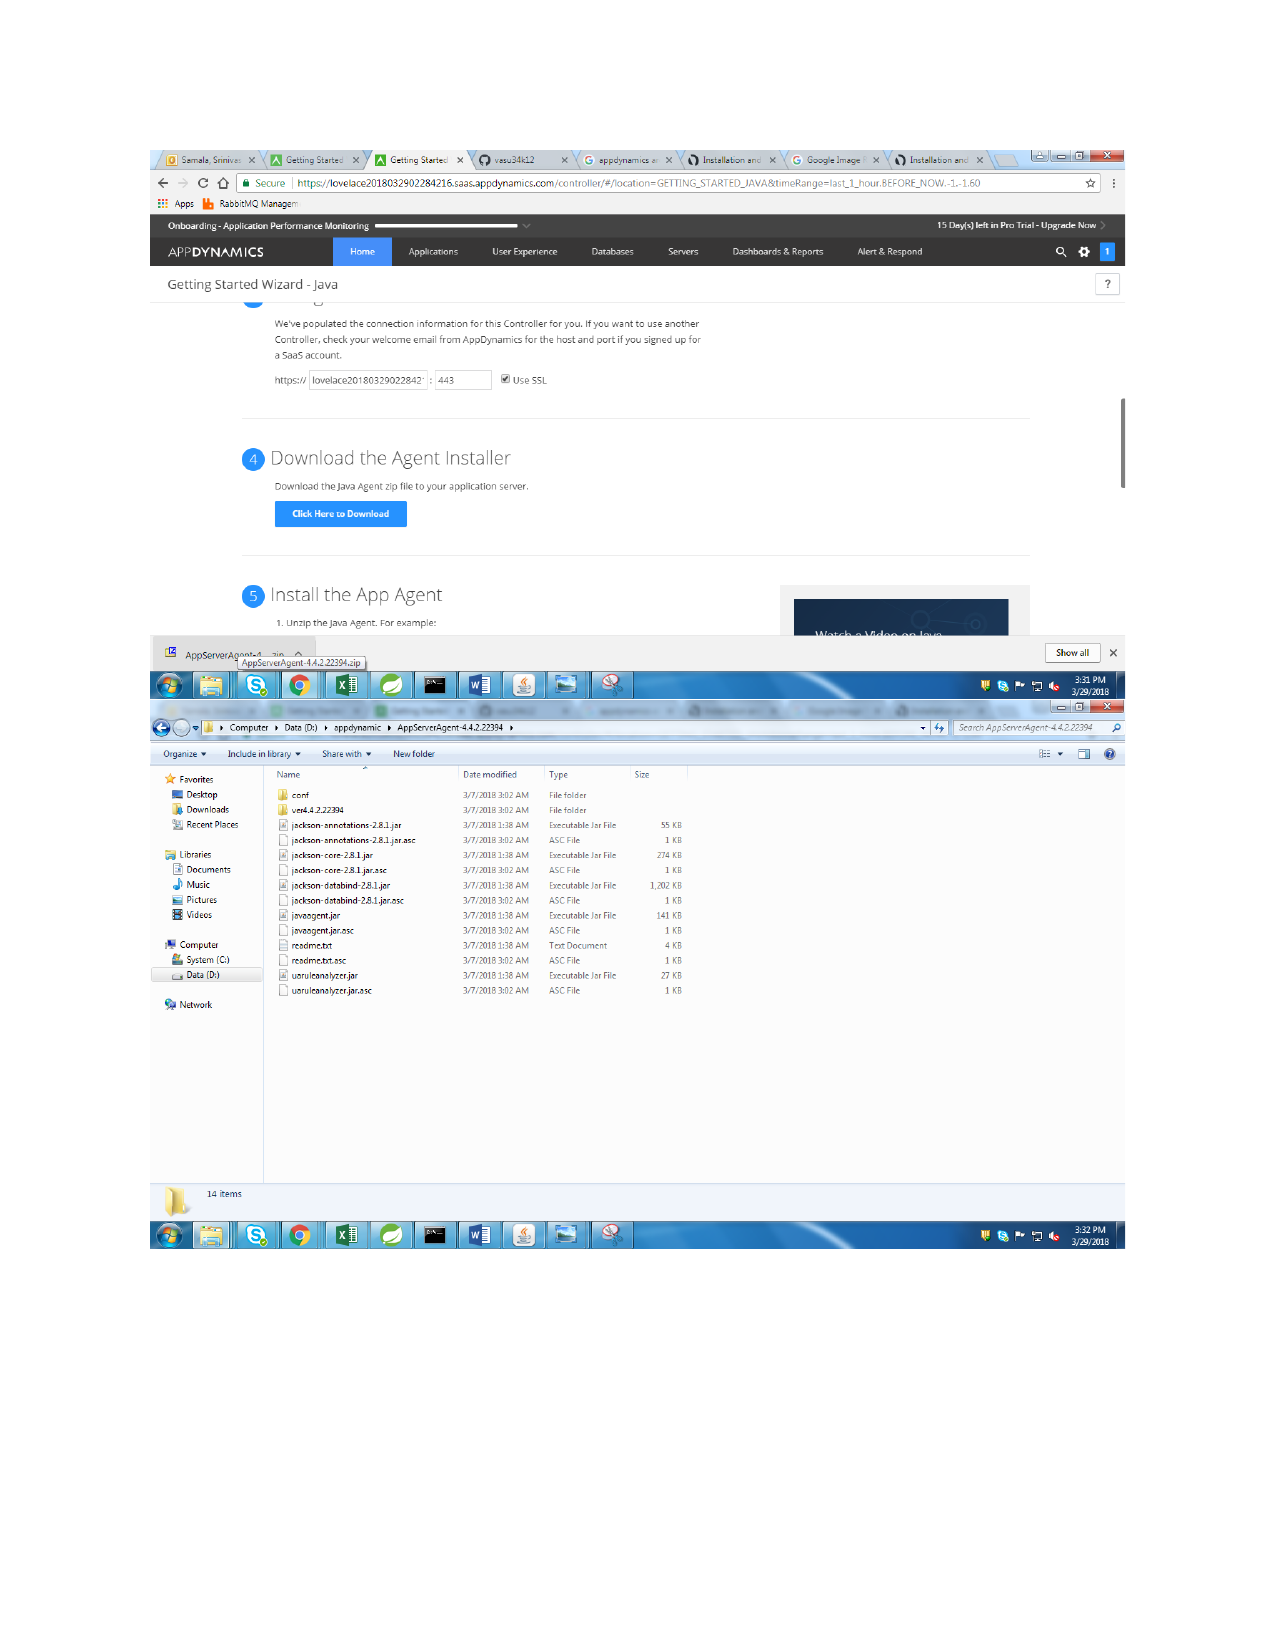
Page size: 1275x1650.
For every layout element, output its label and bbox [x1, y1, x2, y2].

picture [150, 700, 1125, 1249]
picture [150, 150, 1125, 699]
